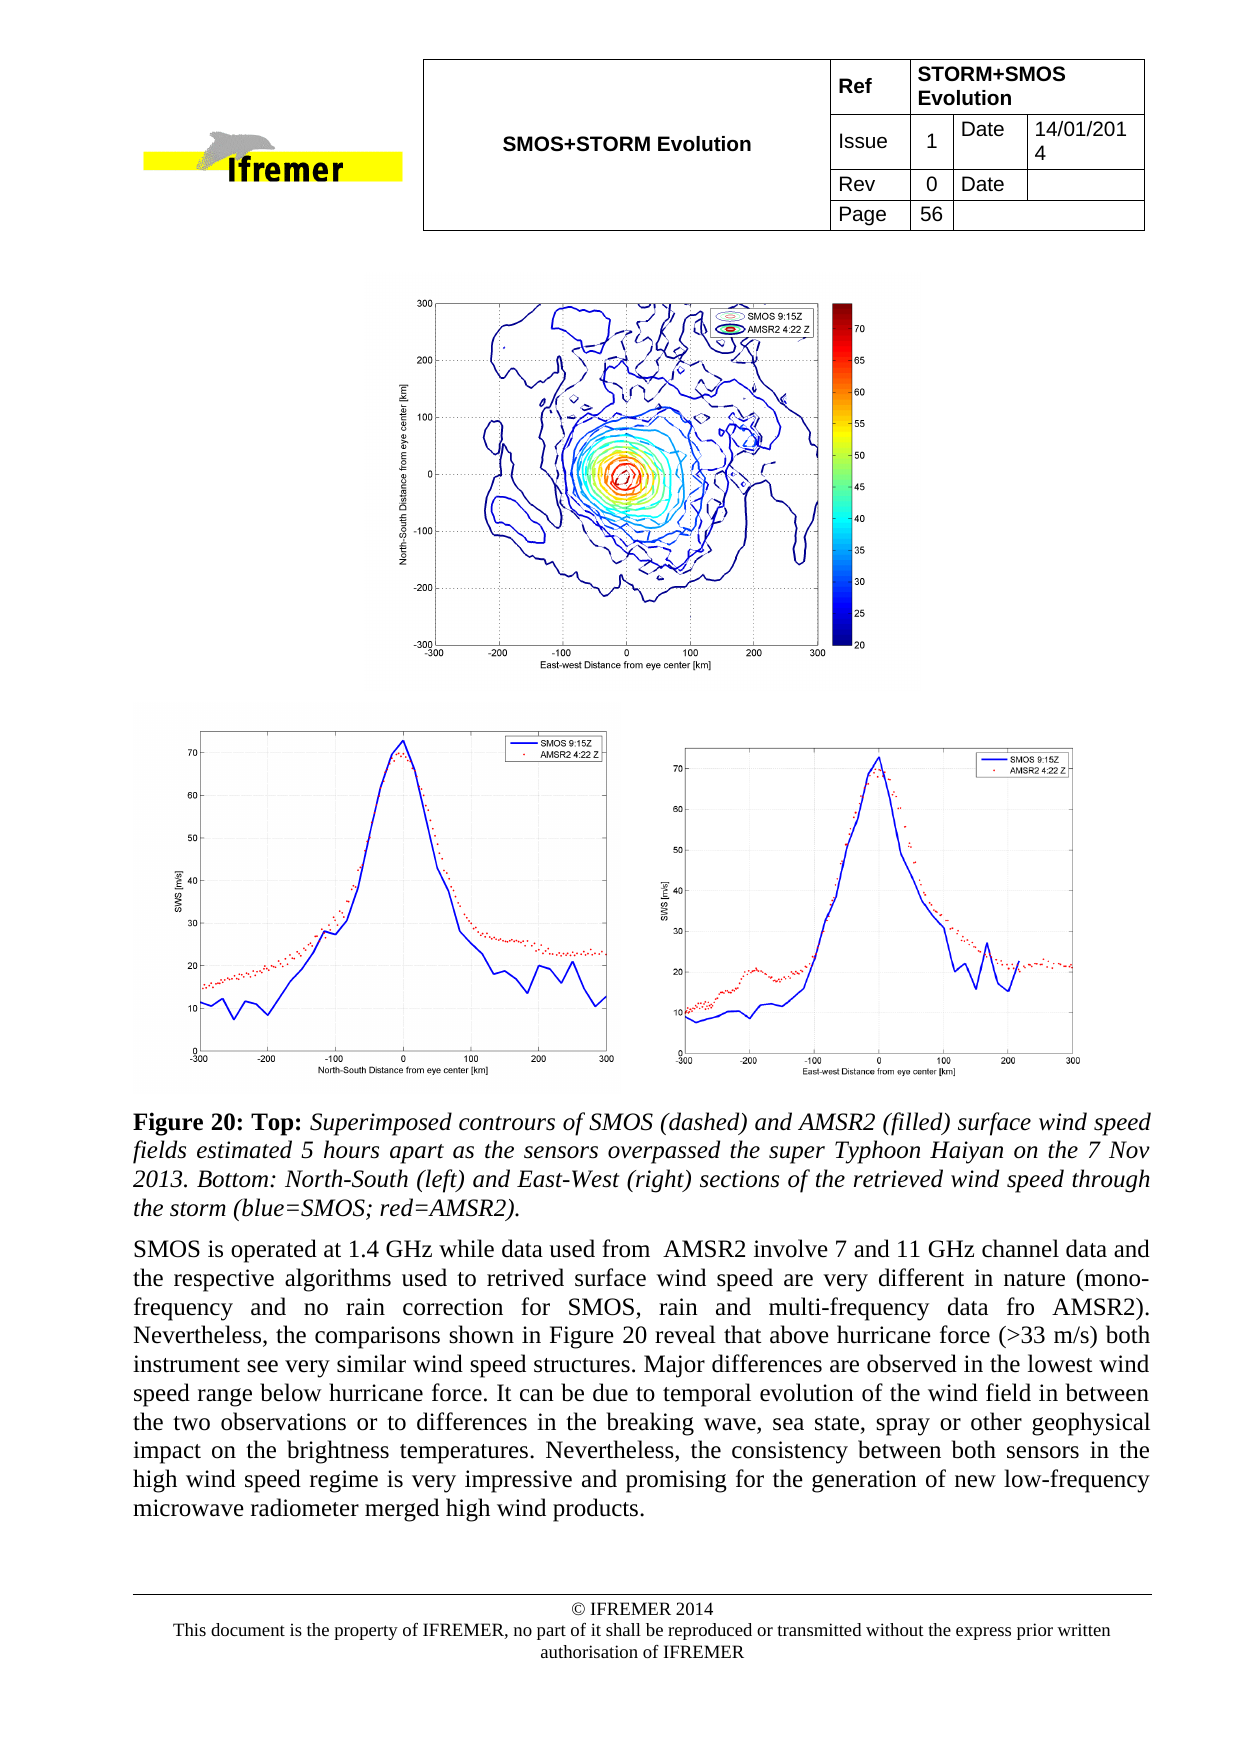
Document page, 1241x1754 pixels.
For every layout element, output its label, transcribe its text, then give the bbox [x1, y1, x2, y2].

picture [132, 702, 1120, 1094]
text Figure 20: Top: Superimposed contrours of SMOS (dashed) and AMSR2 (filled) surface wind speed fields estimated 5 hours apart as the sensors overpassed the super Typhoon Haiyan on the 7 Nov 2013. Bottom: North-South (left) and East-West (right) sections of the retrieved wind speed through the storm (blue=SMOS; red=AMSR2). [133, 1107, 1152, 1222]
picture [132, 90, 416, 199]
picture [363, 272, 921, 691]
text SMOS is operated at 1.4 GHz while data used from AMSR2 involve 7 and 11 GHz channel data and the respective algorithms used to retrived surface wind speed are very different in nature (mono-frequency and no rain correction for SMOS, rain and multi-frequency data fro AMSR2). Nevertheless, the comparisons shown in Figure 20 reveal that above hurricane force (>33 m/s) both instrument see very similar wind speed structures. Major differences are observed in the lowest wind speed range below hurricane force. It can be due to temporal evolution of the wind field in between the two observations or to differences in the breaking wave, sea state, spray or other geophysical impact on the brightness temperatures. Nevertheless, the consistency between both sensors in the high wind speed regime is very impressive and promising for the generation of new low-frequency microwave radiometer merged high wind products. [133, 1234, 1152, 1522]
